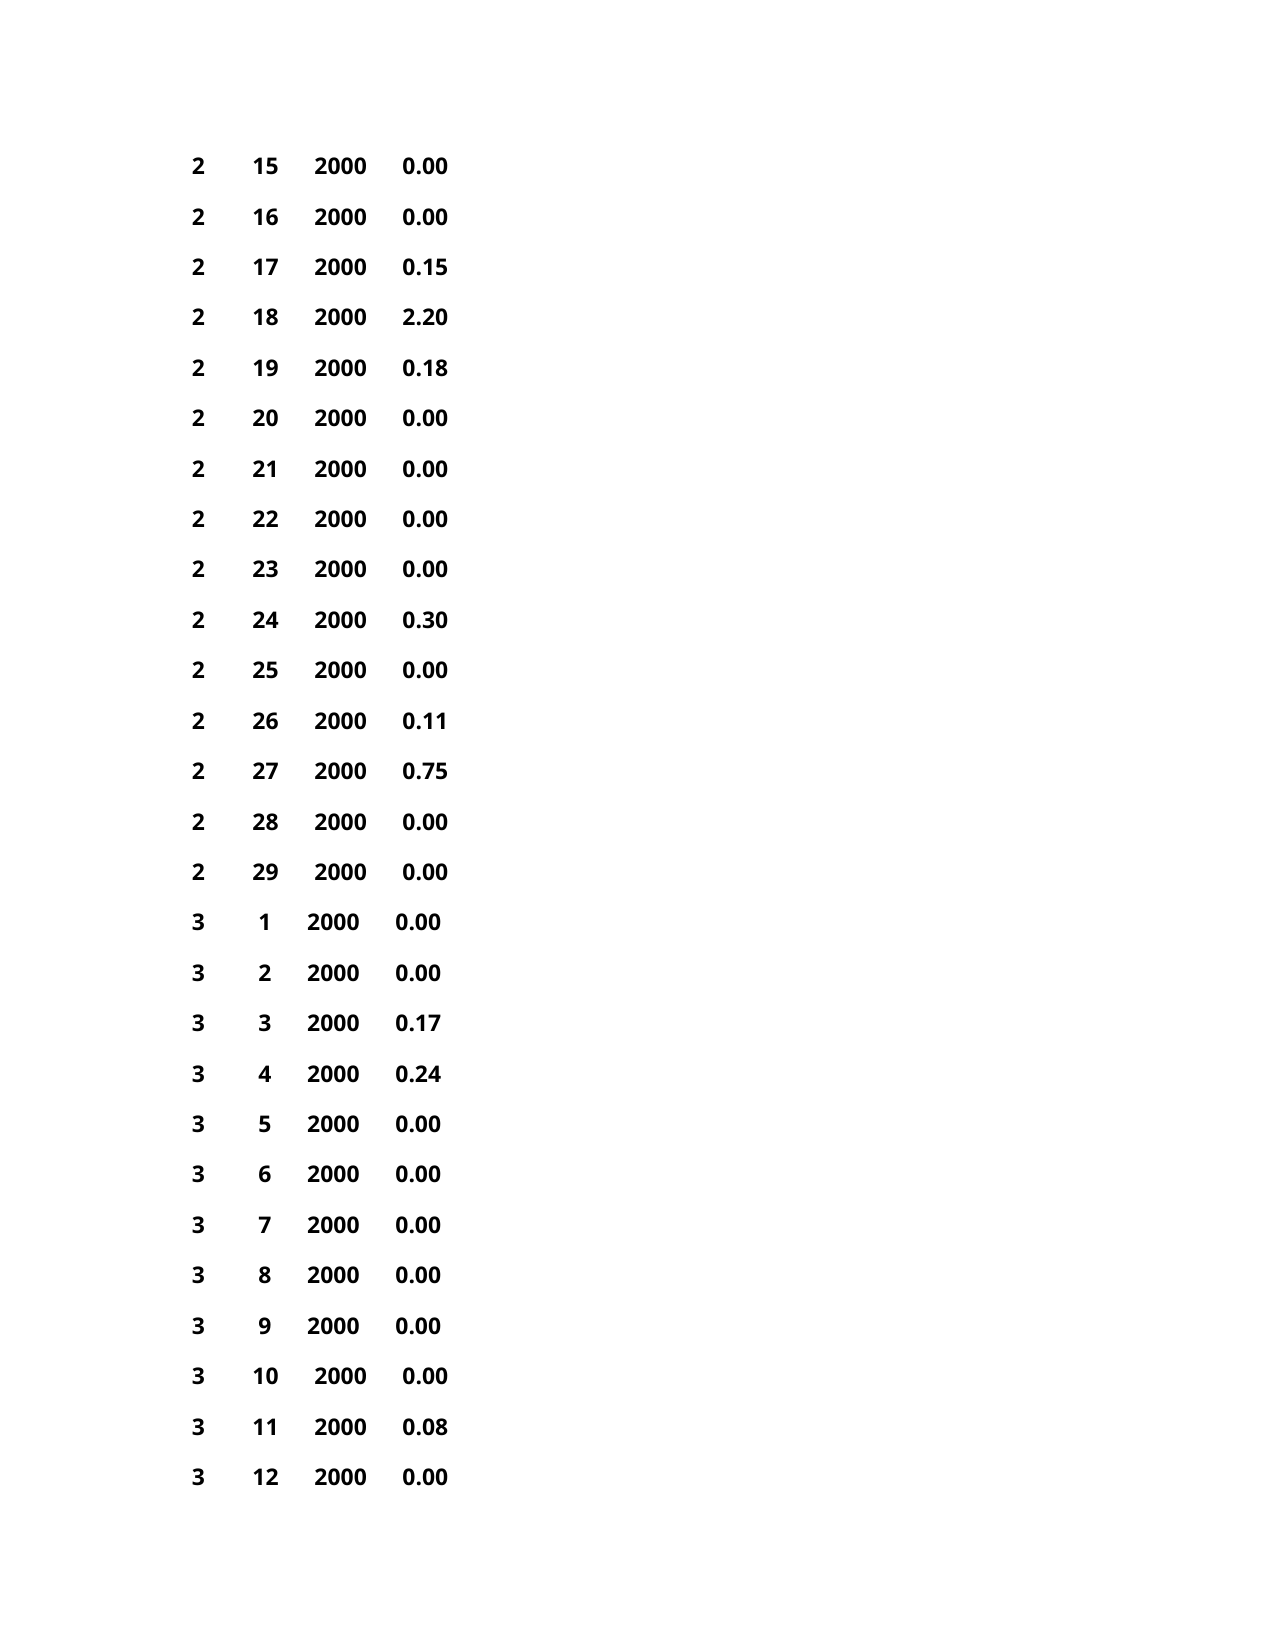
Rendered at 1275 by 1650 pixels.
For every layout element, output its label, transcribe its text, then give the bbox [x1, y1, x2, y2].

text 2 29 2000 0.00 [150, 856, 1125, 887]
text 3 6 2000 0.00 [150, 1158, 1125, 1189]
text 2 28 2000 0.00 [150, 805, 1125, 837]
text 3 9 2000 0.00 [150, 1309, 1125, 1341]
text 2 21 2000 0.00 [150, 452, 1125, 484]
text 3 3 2000 0.17 [150, 1007, 1125, 1038]
text 2 19 2000 0.18 [150, 352, 1125, 383]
text 3 10 2000 0.00 [150, 1360, 1125, 1391]
text 3 5 2000 0.00 [150, 1108, 1125, 1139]
text 2 15 2000 0.00 [150, 150, 1125, 181]
text 2 17 2000 0.15 [150, 251, 1125, 282]
text 3 2 2000 0.00 [150, 957, 1125, 988]
text 2 26 2000 0.11 [150, 704, 1125, 736]
text 2 23 2000 0.00 [150, 553, 1125, 584]
text 2 22 2000 0.00 [150, 503, 1125, 534]
text 3 12 2000 0.00 [150, 1461, 1125, 1492]
text 2 18 2000 2.20 [150, 301, 1125, 332]
text 2 27 2000 0.75 [150, 755, 1125, 786]
text 3 7 2000 0.00 [150, 1209, 1125, 1240]
text 2 24 2000 0.30 [150, 604, 1125, 635]
text 2 20 2000 0.00 [150, 402, 1125, 433]
text 2 16 2000 0.00 [150, 200, 1125, 232]
text 2 25 2000 0.00 [150, 654, 1125, 685]
text 3 1 2000 0.00 [150, 906, 1125, 937]
text 3 4 2000 0.24 [150, 1057, 1125, 1089]
text 3 11 2000 0.08 [150, 1410, 1125, 1442]
text 3 8 2000 0.00 [150, 1259, 1125, 1290]
